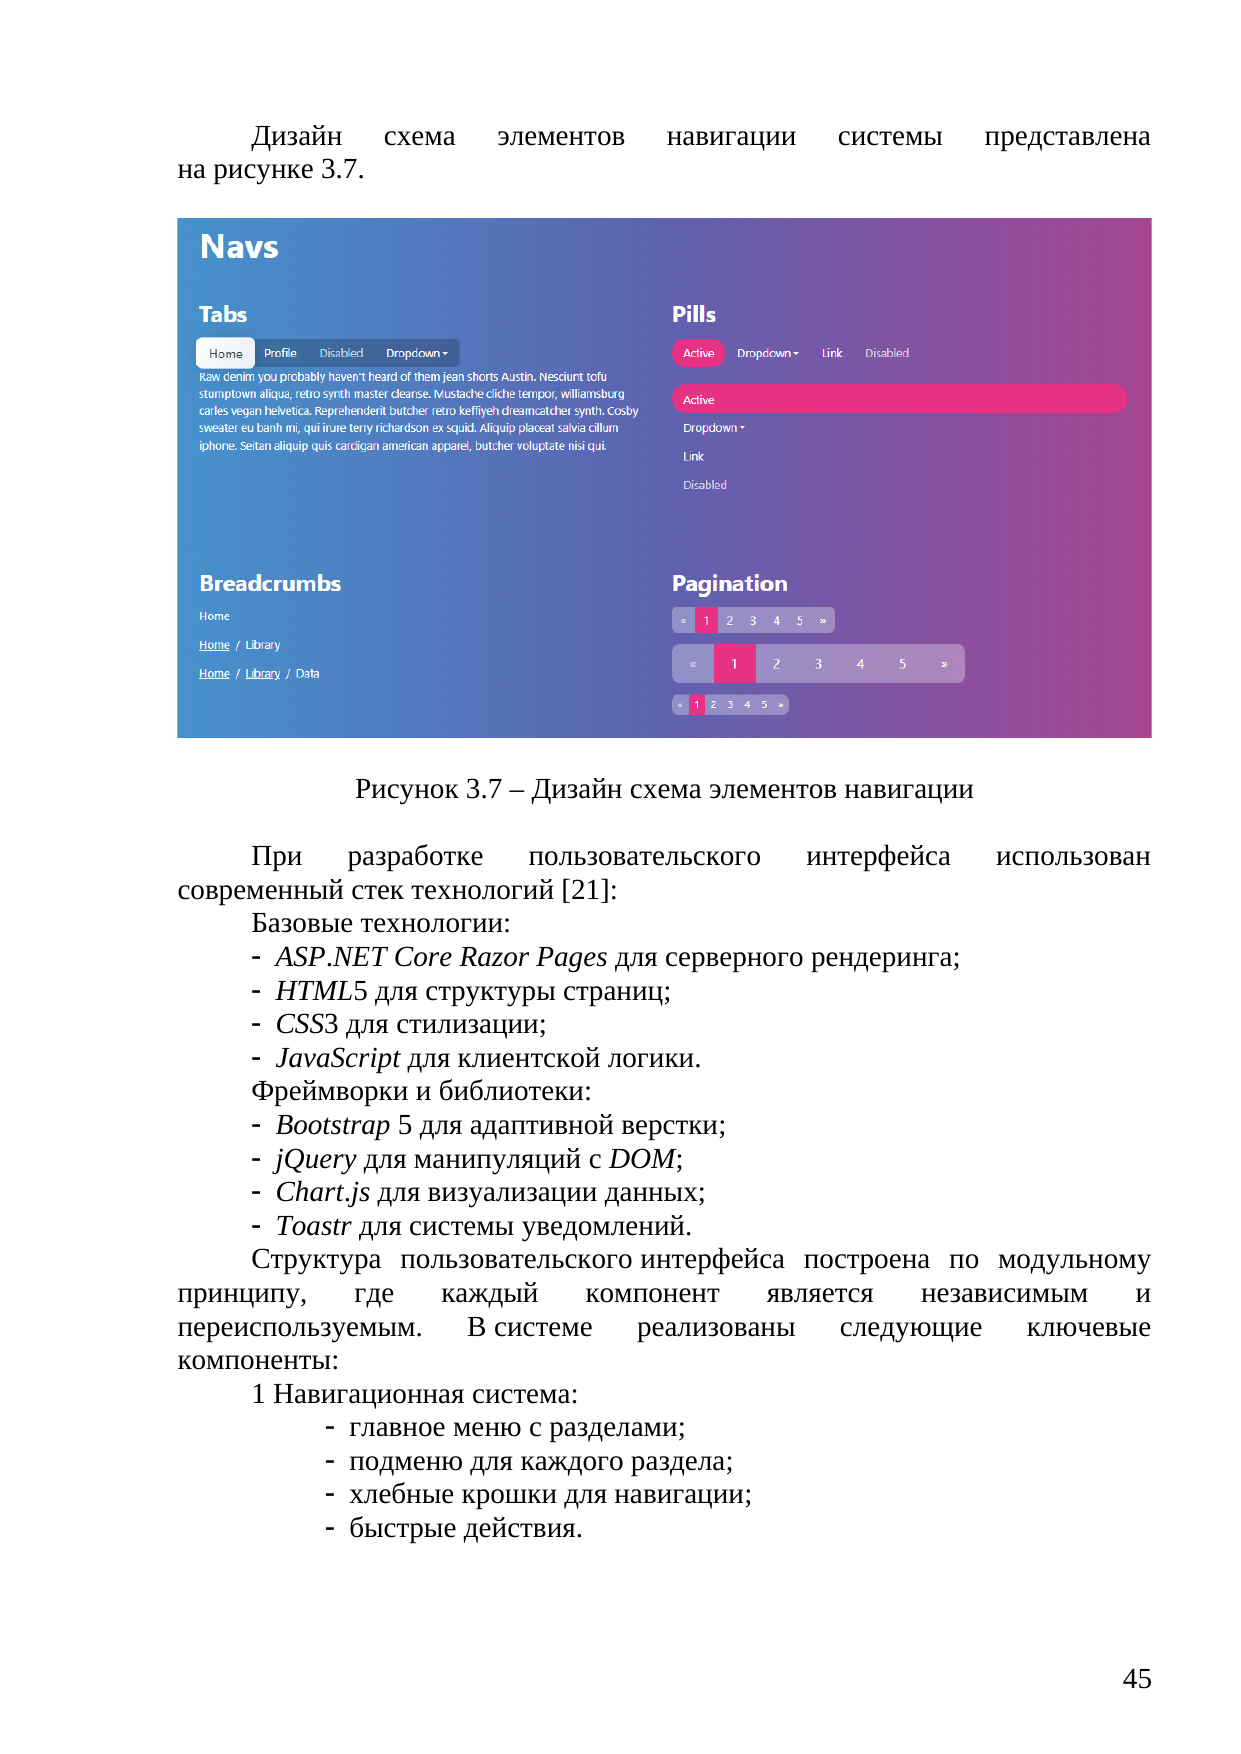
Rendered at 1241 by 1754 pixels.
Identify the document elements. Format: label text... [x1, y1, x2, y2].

list ASP.NET Core Razor Pages для серверного рендеринга; [177, 939, 1152, 973]
list главное меню с разделами; [177, 1409, 1152, 1443]
text При разработке пользовательского интерфейса использован современный стек технологий [21]: [177, 838, 1152, 905]
list jQuery для манипуляций с DOM; [177, 1141, 1152, 1174]
picture [177, 218, 1152, 738]
text Рисунок 3.7 – Дизайн схема элементов навигации [177, 771, 1152, 805]
text Дизайн схема элементов навигации системы представлена на рисунке 3.7. [177, 118, 1152, 185]
text Структура пользовательского интерфейса построена по модульному принципу, где каждый компонент является независимым и переиспользуемым. В системе реализованы следующие ключевые компоненты: [177, 1242, 1152, 1376]
list JavaScript для клиентской логики. [177, 1040, 1152, 1073]
text Фреймворки и библиотеки: [177, 1073, 1152, 1107]
list хлебные крошки для навигации; [177, 1477, 1152, 1510]
list Bootstrap 5 для адаптивной верстки; [177, 1107, 1152, 1141]
list Chart.js для визуализации данных; [177, 1174, 1152, 1208]
text Базовые технологии: [177, 905, 1152, 939]
list HTML5 для структуры страниц; [177, 973, 1152, 1006]
list подменю для каждого раздела; [177, 1443, 1152, 1477]
list CSS3 для стилизации; [177, 1006, 1152, 1040]
list быстрые действия. [177, 1510, 1152, 1544]
list Toastr для системы уведомлений. [177, 1208, 1152, 1242]
list Навигационная система: [177, 1376, 1152, 1409]
